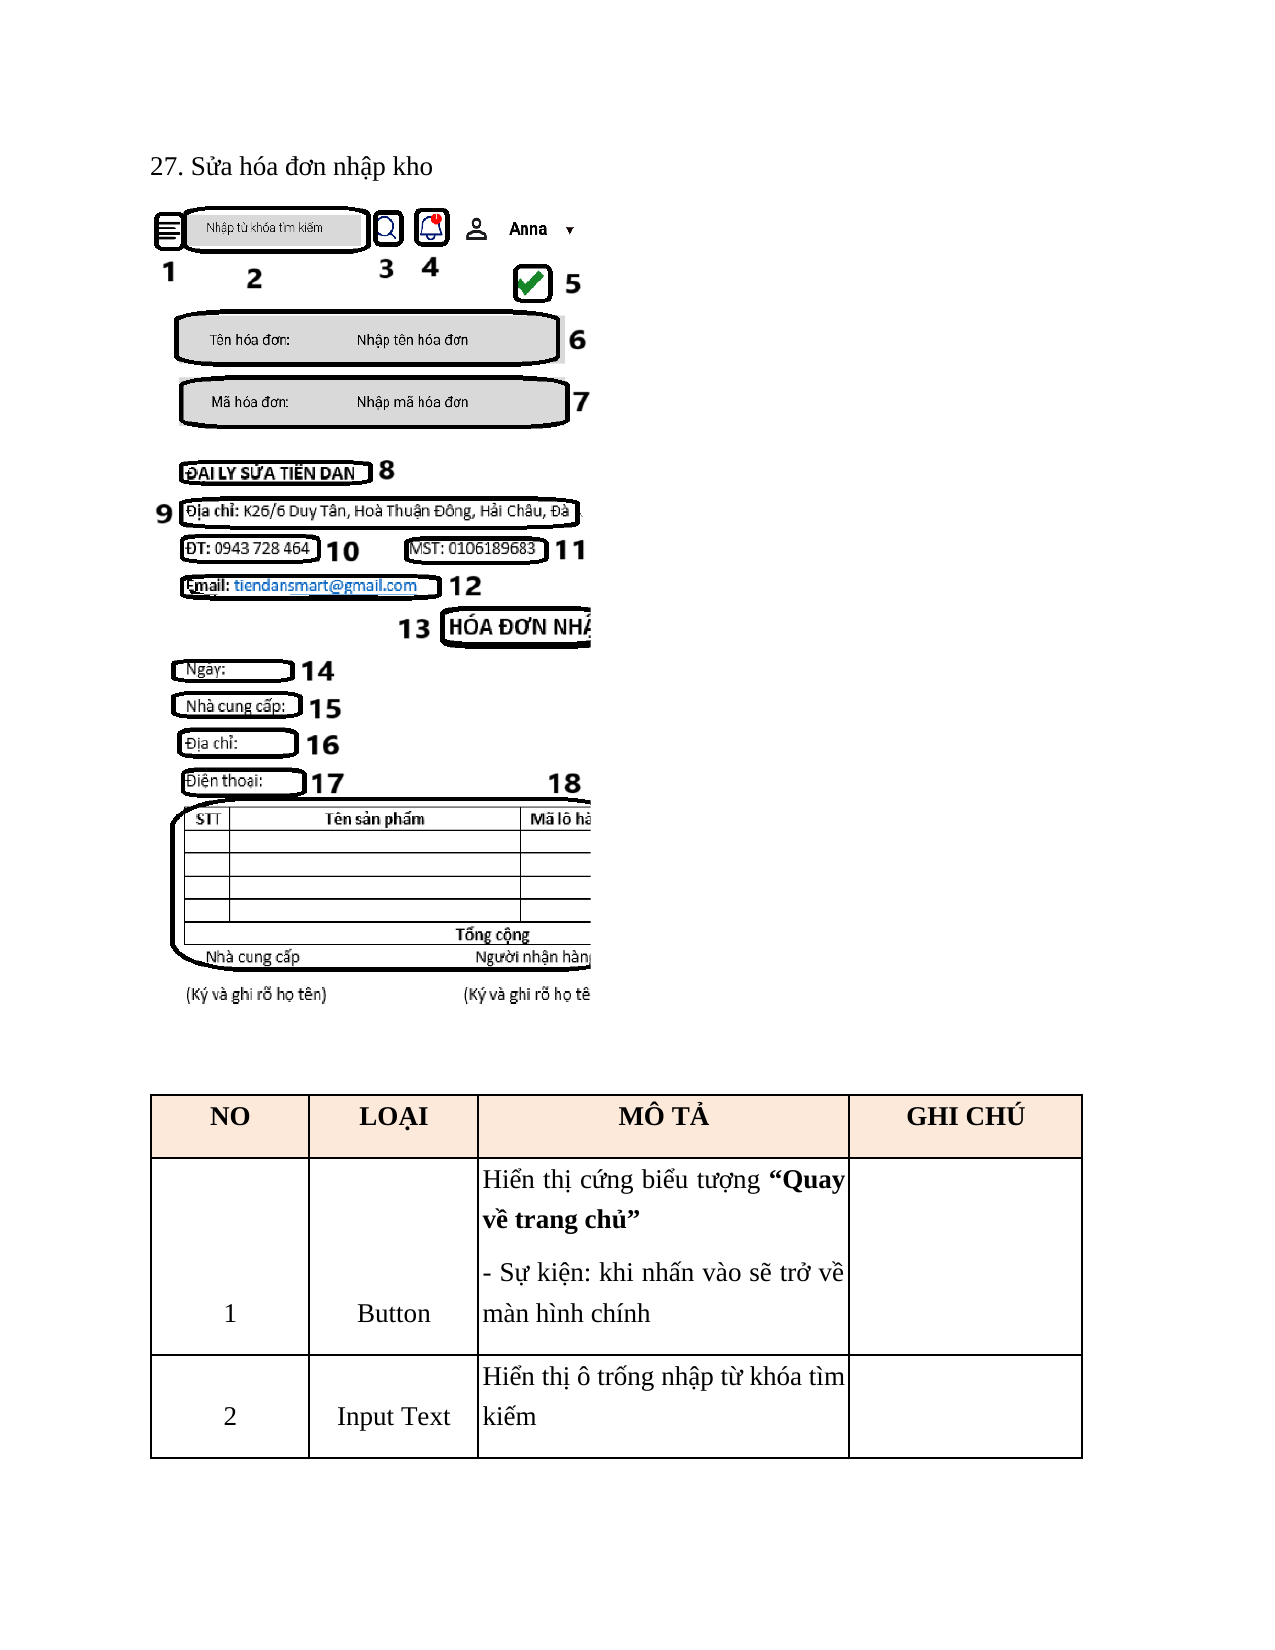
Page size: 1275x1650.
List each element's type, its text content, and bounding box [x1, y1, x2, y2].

picture [150, 202, 591, 1020]
table_cell [850, 1356, 1081, 1457]
table_cell 1 [152, 1159, 308, 1354]
table_cell Button [310, 1159, 477, 1354]
table_header NO [152, 1096, 308, 1157]
text 27. Sửa hóa đơn nhập kho [150, 150, 1125, 181]
table_cell Input Text [310, 1356, 477, 1457]
table_header GHI CHÚ [850, 1096, 1081, 1157]
table_header LOẠI [310, 1096, 477, 1157]
table_cell 2 [152, 1356, 308, 1457]
table_cell [850, 1159, 1081, 1354]
table_cell Hiển thị ô trống nhập từ khóa tìm kiếm [479, 1356, 848, 1457]
table_header MÔ TẢ [479, 1096, 848, 1157]
table_cell Hiển thị cứng biểu tượng “Quay về trang chủ” - Sự kiện: khi nhấn vào sẽ trở về màn hình chính [479, 1159, 848, 1354]
